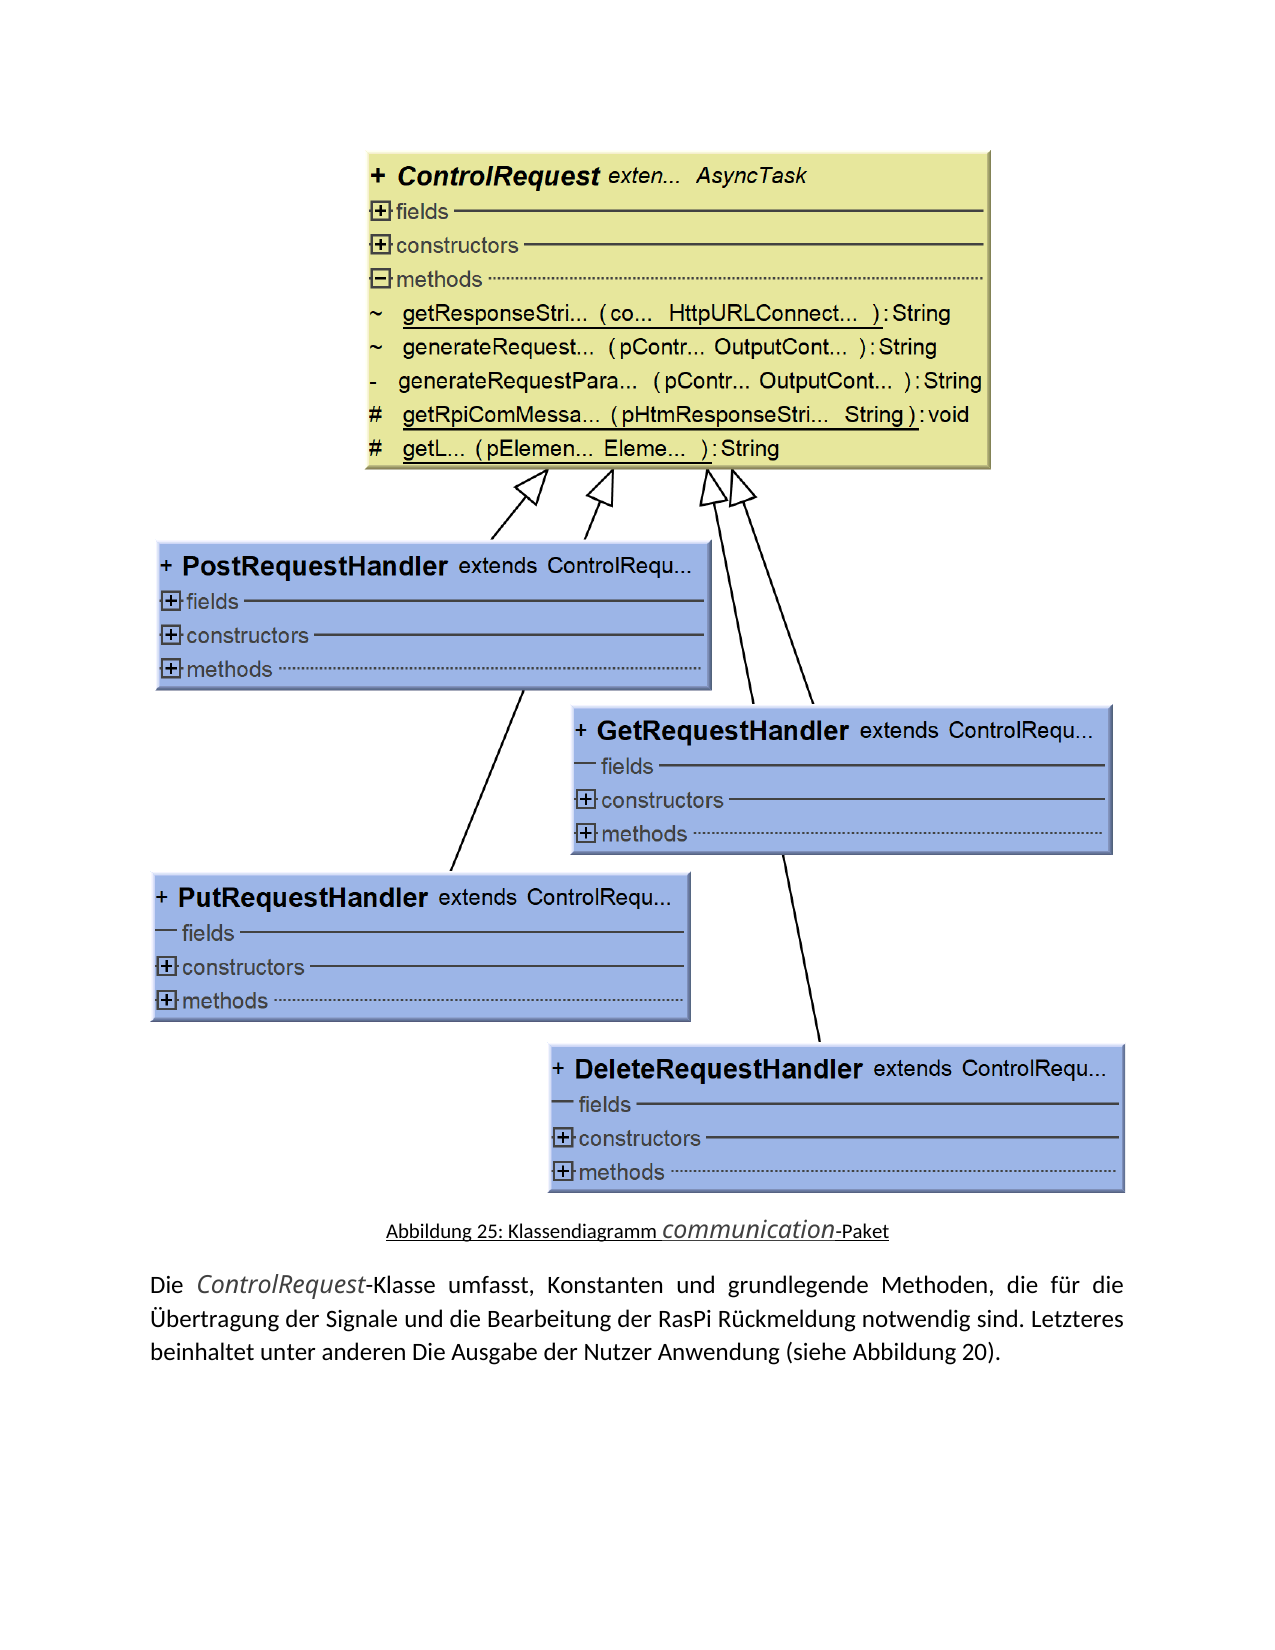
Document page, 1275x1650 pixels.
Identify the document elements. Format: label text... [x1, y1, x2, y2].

picture [150, 150, 1125, 1193]
text Die ControlRequest-Klasse umfasst, Konstanten und grundlegende Methoden, die für die Übertragung der Signale und die Bearbeitung der RasPi Rückmeldung notwendig sind. Letzteres beinhaltet unter anderen Die Ausgabe der Nutzer Anwendung (siehe Abbildung 20). [150, 1266, 1125, 1366]
